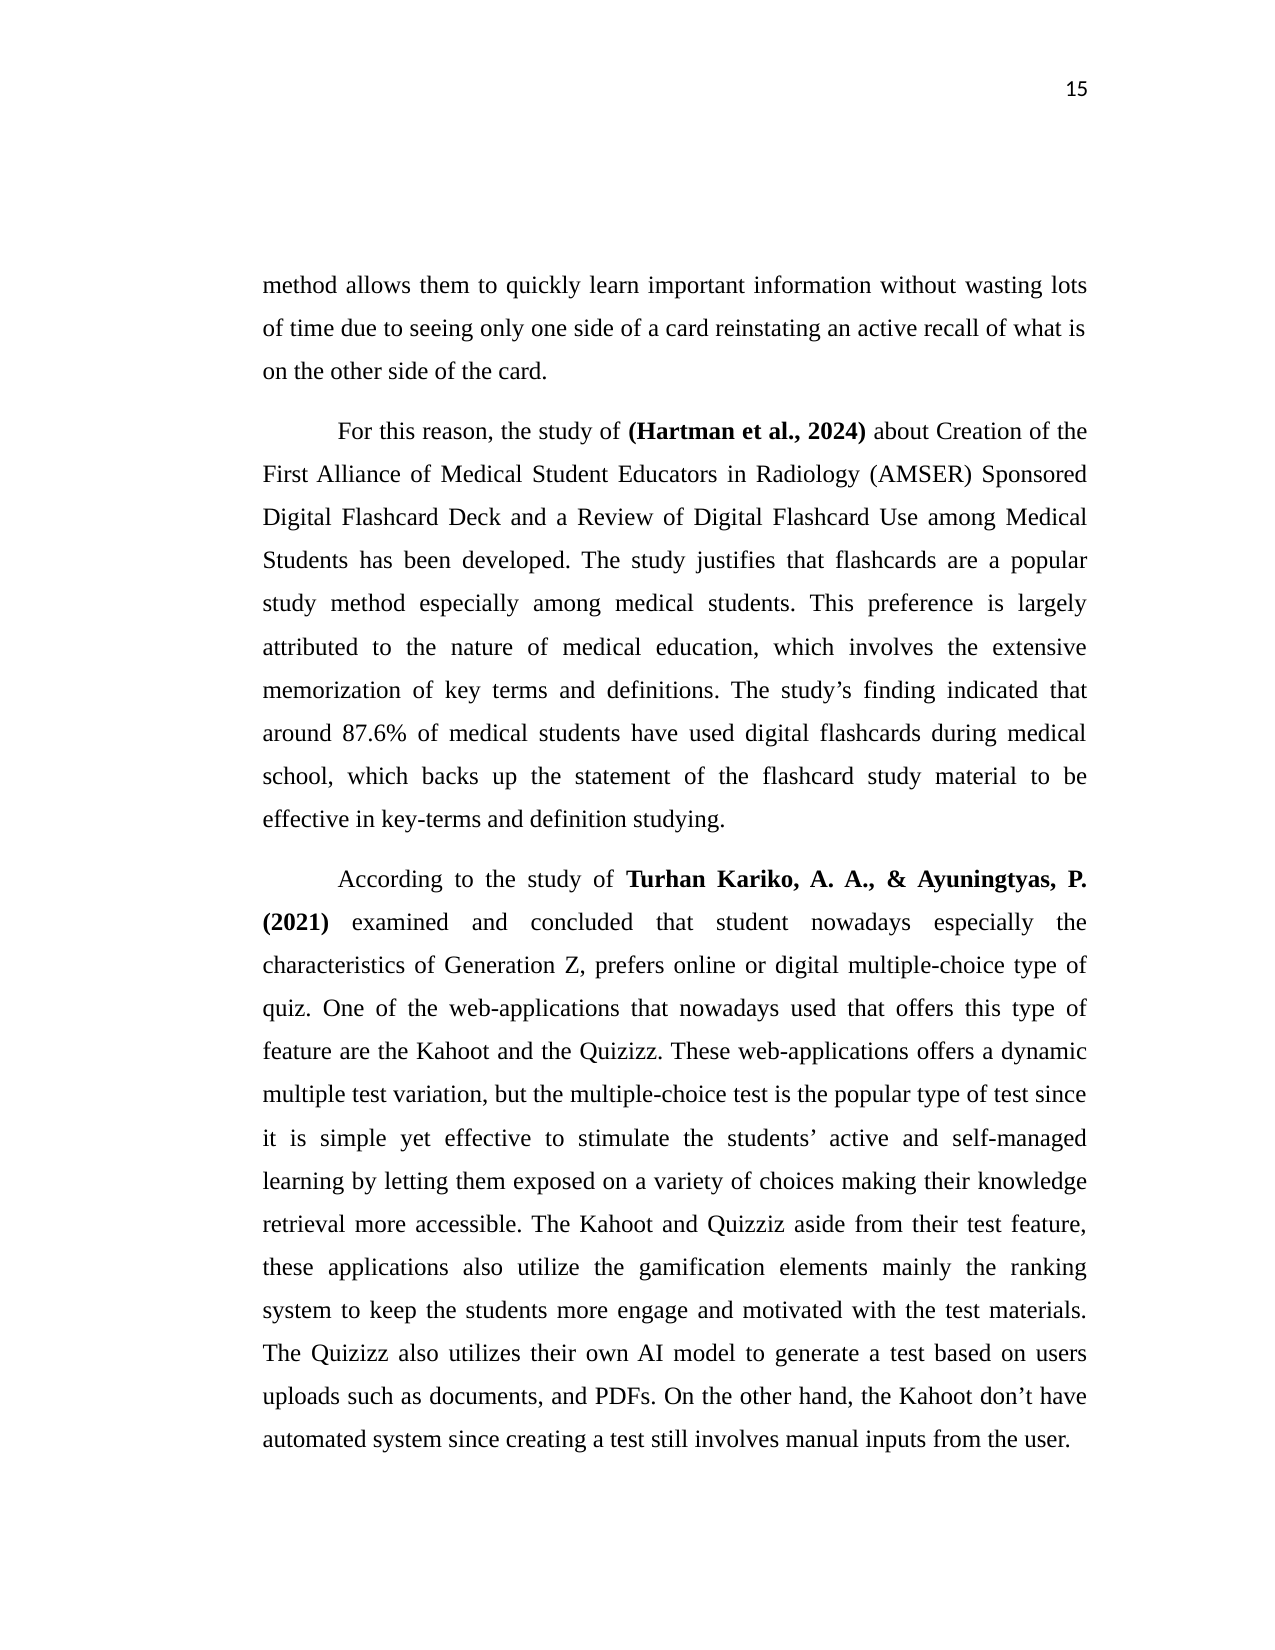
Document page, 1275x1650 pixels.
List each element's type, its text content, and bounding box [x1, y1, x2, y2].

text For this reason, the study of (Hartman et al., 2024) about Creation of the First Alliance of Medical Student Educators in Radiology (AMSER) Sponsored Digital Flashcard Deck and a Review of Digital Flashcard Use among Medical Students has been developed. The study justifies that flashcards are a popular study method especially among medical students. This preference is largely attributed to the nature of medical education, which involves the extensive memorization of key terms and definitions. The study’s finding indicated that around 87.6% of medical students have used digital flashcards during medical school, which backs up the statement of the flashcard study material to be effective in key-terms and definition studying. [262, 416, 1088, 833]
text According to the study of Turhan Kariko, A. A., & Ayuningtyas, P. (2021) examined and concluded that student nowadays especially the characteristics of Generation Z, prefers online or digital multiple-choice type of quiz. One of the web-applications that nowadays used that offers this type of feature are the Kahoot and the Quizizz. These web-applications offers a dynamic multiple test variation, but the multiple-choice test is the popular type of test since it is simple yet effective to stimulate the students’ active and self-managed learning by letting them exposed on a variety of choices making their knowledge retrieval more accessible. The Kahoot and Quizziz aside from their test feature, these applications also utilize the gamification elements mainly the ranking system to keep the students more engage and motivated with the test materials. The Quizizz also utilizes their own AI model to generate a test based on users uploads such as documents, and PDFs. On the other hand, the Kahoot don’t have automated system since creating a test still involves manual inputs from the user. [262, 864, 1088, 1453]
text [262, 270, 1088, 385]
